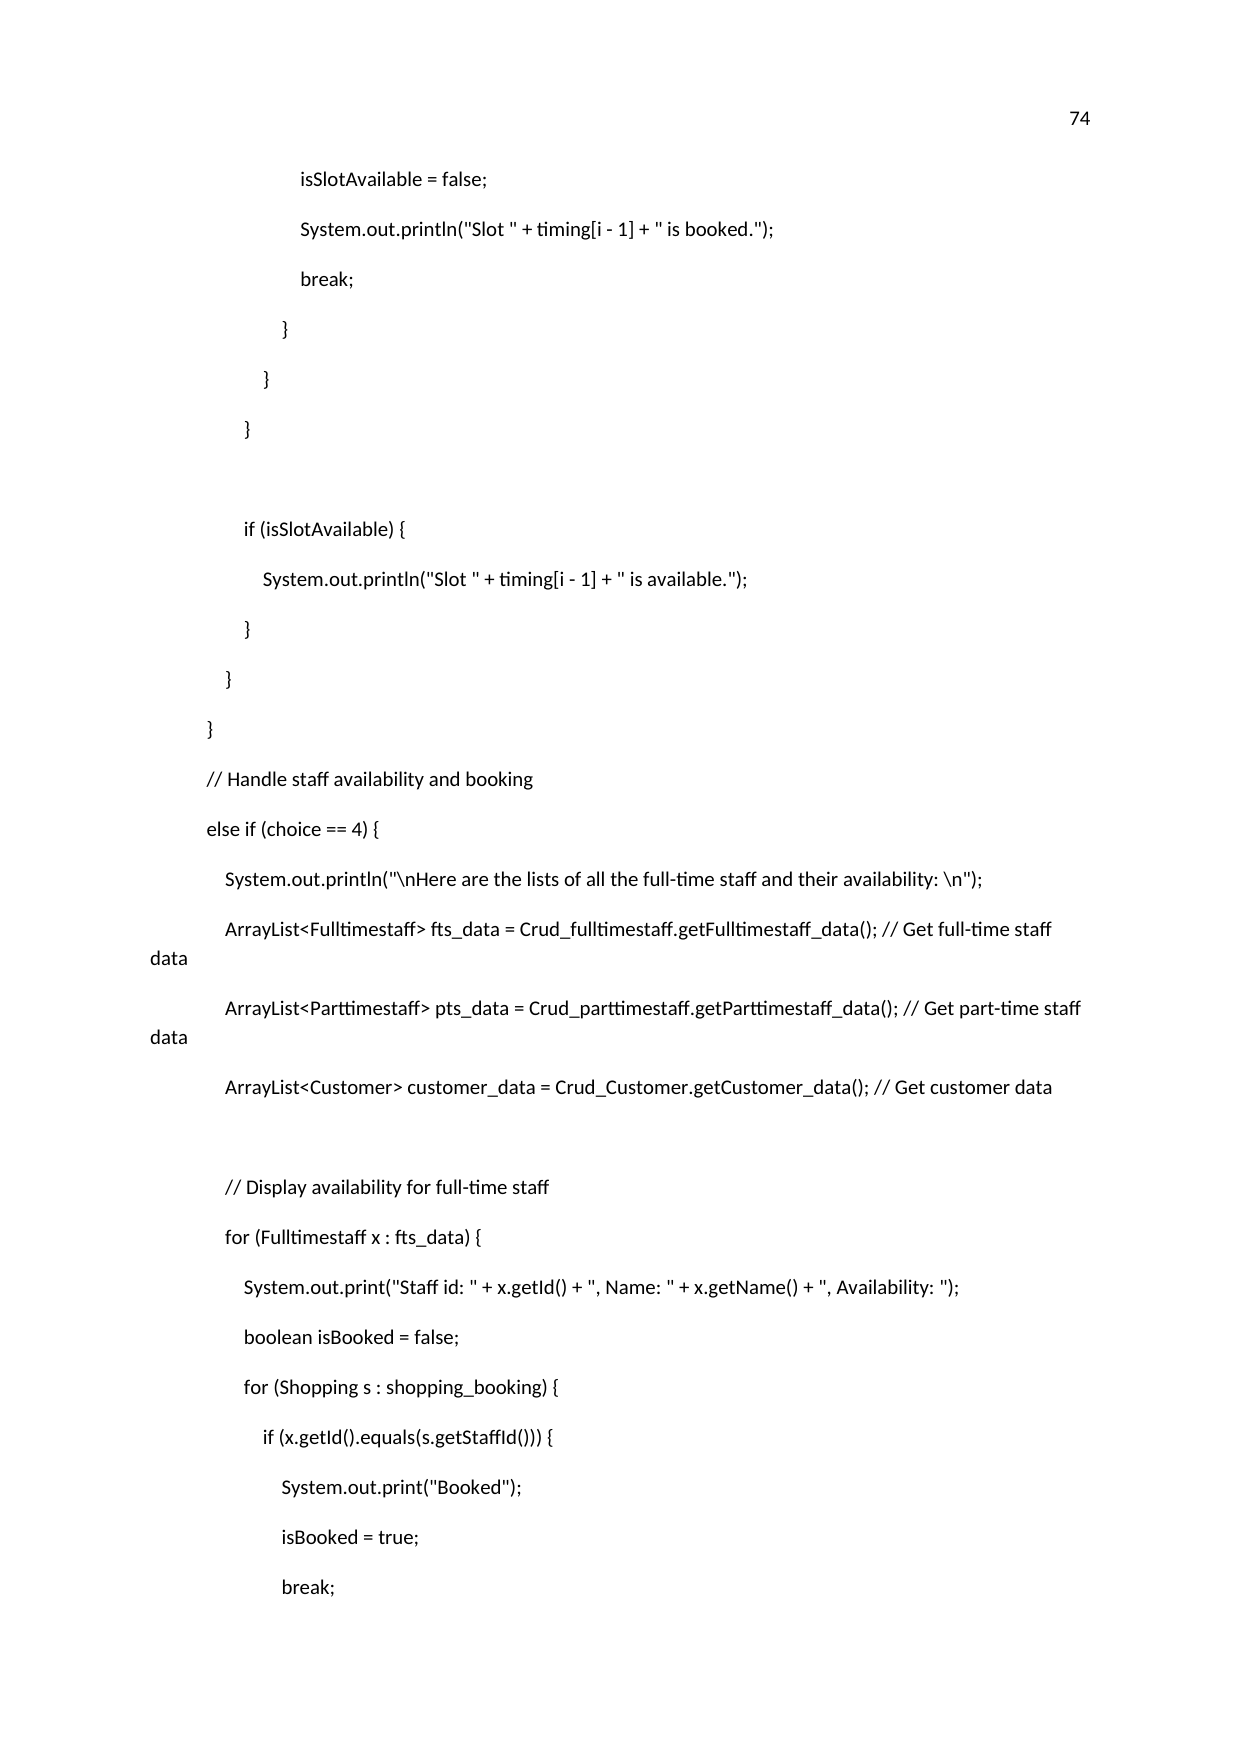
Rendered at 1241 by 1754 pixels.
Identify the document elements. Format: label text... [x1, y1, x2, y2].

text // Handle staff availability and booking [150, 766, 1090, 792]
text System.out.println("\nHere are the lists of all the full-time staff and their availability: \n"); [150, 866, 1090, 892]
text System.out.println("Slot " + timing[i - 1] + " is booked."); [150, 216, 1090, 242]
text // Display availability for full-time staff [150, 1174, 1090, 1200]
text isBooked = true; [150, 1524, 1090, 1550]
text break; [150, 266, 1090, 292]
text ArrayList<Customer> customer_data = Crud_Customer.getCustomer_data(); // Get customer data [150, 1074, 1090, 1100]
text } [150, 616, 1090, 642]
text ArrayList<Fulltimestaff> fts_data = Crud_fulltimestaff.getFulltimestaff_data(); // Get full-time staff data [150, 916, 1090, 971]
text } [150, 316, 1090, 342]
text if (x.getId().equals(s.getStaffId())) { [150, 1424, 1090, 1450]
text if (isSlotAvailable) { [150, 516, 1090, 542]
text else if (choice == 4) { [150, 816, 1090, 842]
text for (Fulltimestaff x : fts_data) { [150, 1224, 1090, 1250]
text break; [150, 1574, 1090, 1600]
text } [150, 666, 1090, 692]
text System.out.print("Staff id: " + x.getId() + ", Name: " + x.getName() + ", Availability: "); [150, 1274, 1090, 1300]
text } [150, 416, 1090, 442]
text isSlotAvailable = false; [150, 166, 1090, 192]
text System.out.println("Slot " + timing[i - 1] + " is available."); [150, 566, 1090, 592]
text } [150, 366, 1090, 392]
text } [150, 716, 1090, 742]
text ArrayList<Parttimestaff> pts_data = Crud_parttimestaff.getParttimestaff_data(); // Get part-time staff data [150, 995, 1090, 1050]
text System.out.print("Booked"); [150, 1474, 1090, 1500]
text for (Shopping s : shopping_booking) { [150, 1374, 1090, 1400]
text boolean isBooked = false; [150, 1324, 1090, 1350]
